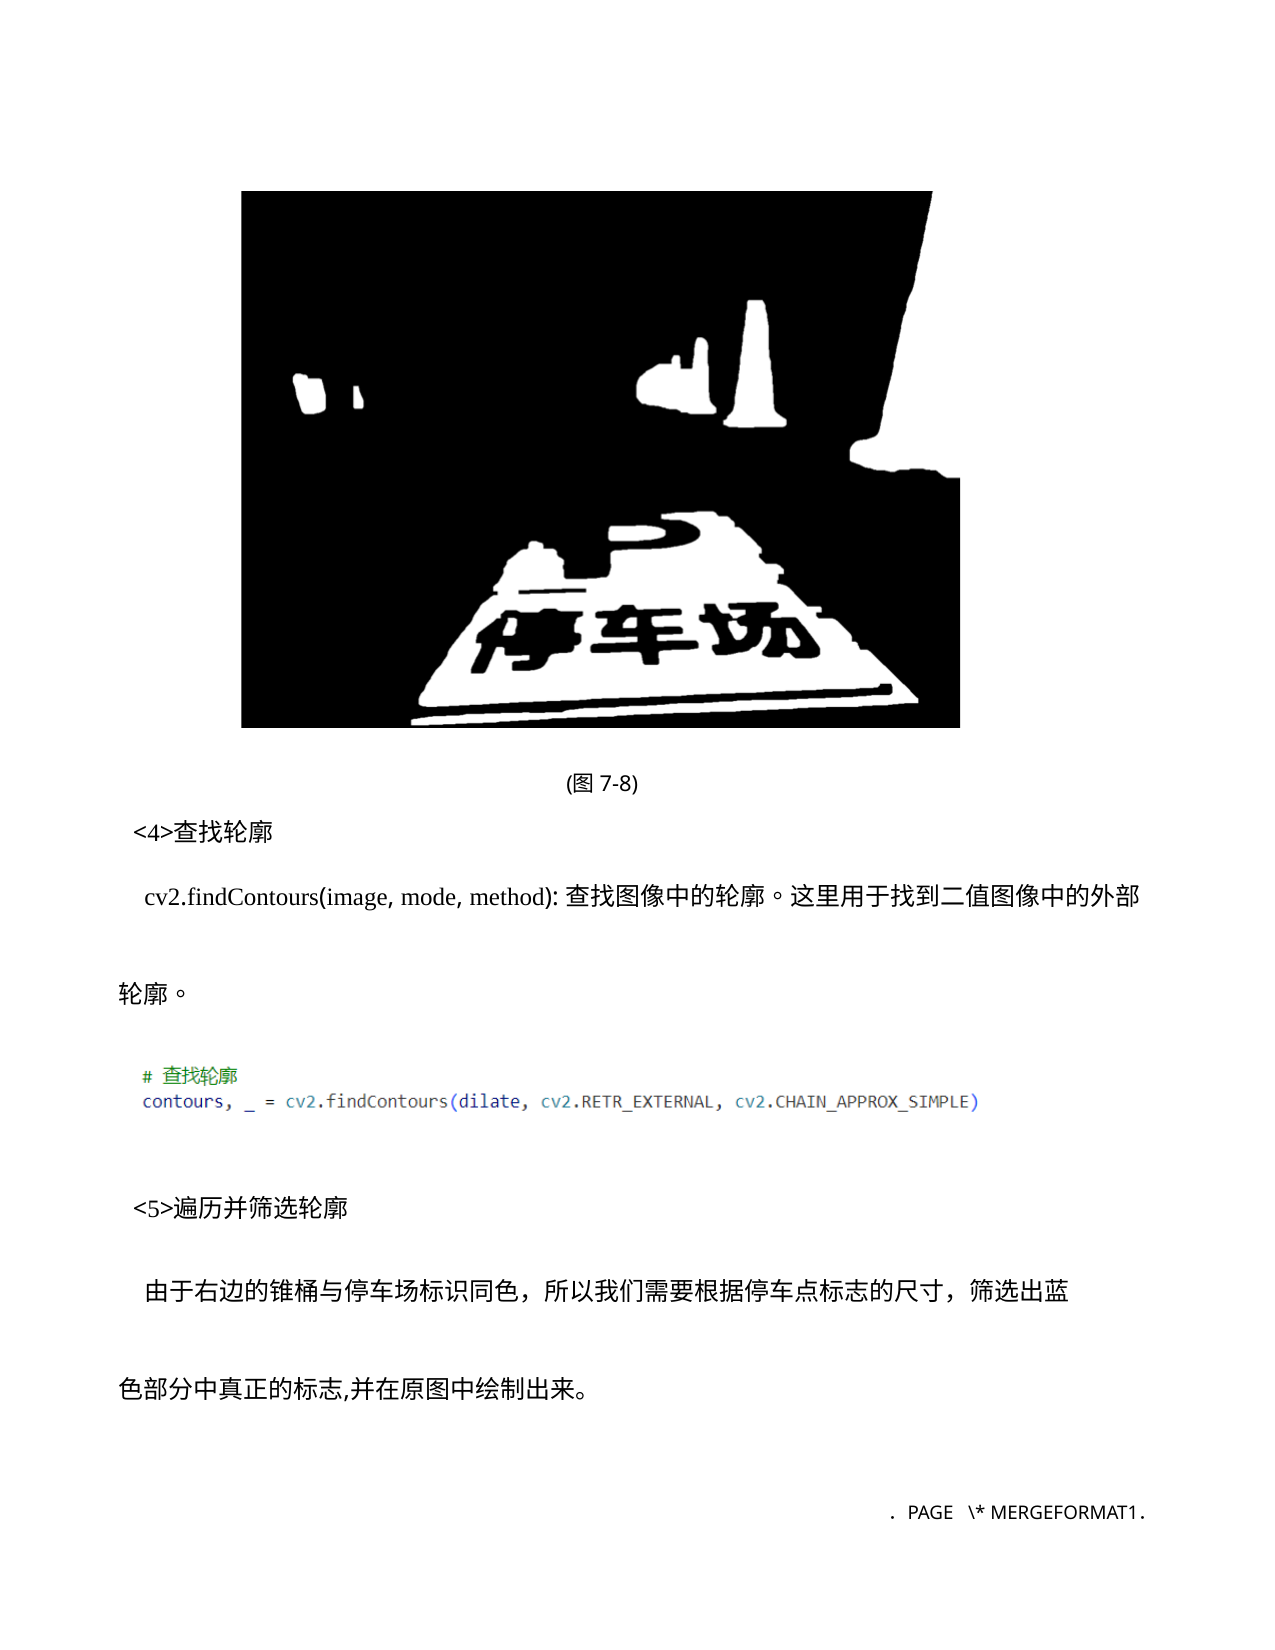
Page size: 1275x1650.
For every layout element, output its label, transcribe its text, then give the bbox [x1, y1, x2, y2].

text (图 7-8) [118, 765, 1086, 798]
text cv2.findContours(image, mode, method): 查找图像中的轮廓。这里用于找到二值图像中的外部轮廓。 [118, 863, 1157, 1025]
text <5>遍历并筛选轮廓 [133, 1174, 1157, 1239]
picture [132, 1057, 1033, 1128]
text <4>查找轮廓 [133, 798, 1157, 863]
text 由于右边的锥桶与停车场标识同色，所以我们需要根据停车点标志的尺寸，筛选出蓝色部分中真正的标志,并在原图中绘制出来。 [118, 1257, 1073, 1420]
picture [241, 191, 961, 728]
